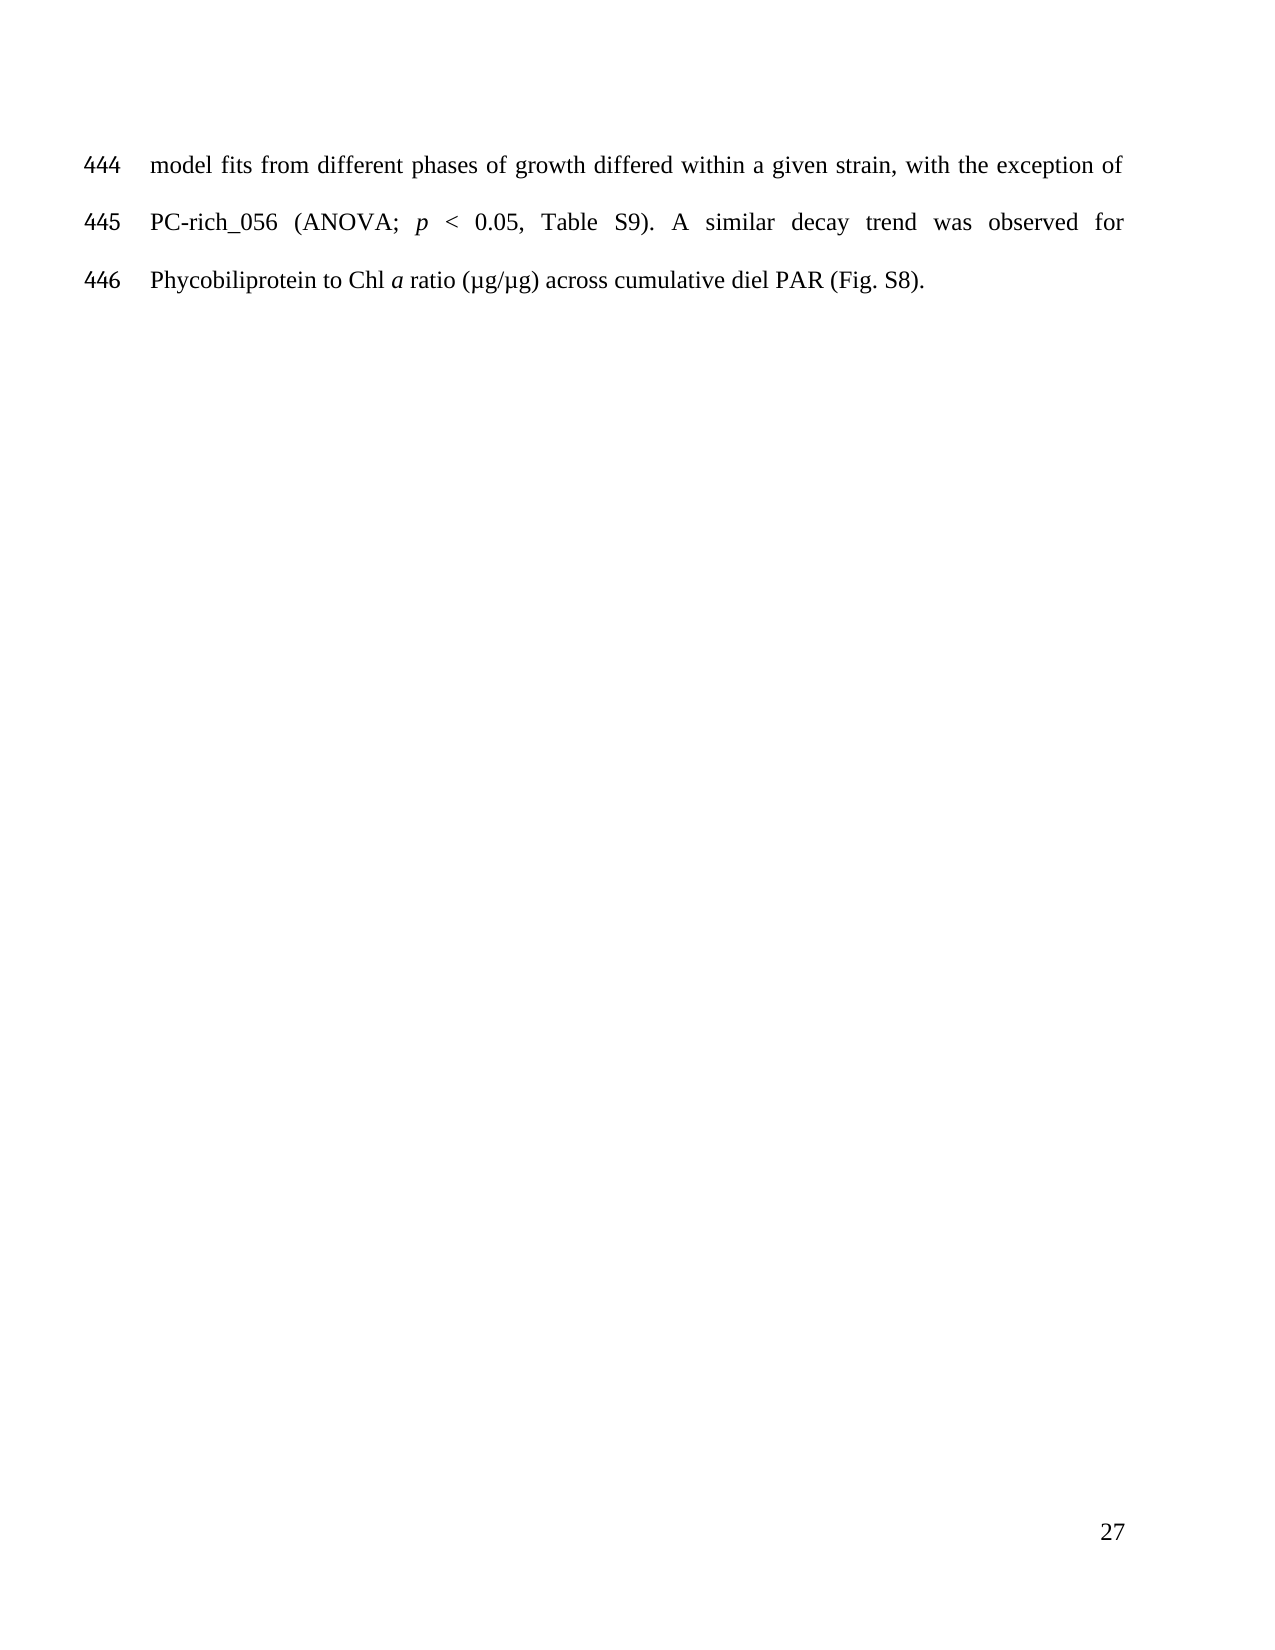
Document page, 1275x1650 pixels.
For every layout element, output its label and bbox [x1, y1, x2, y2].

text [150, 150, 1125, 294]
